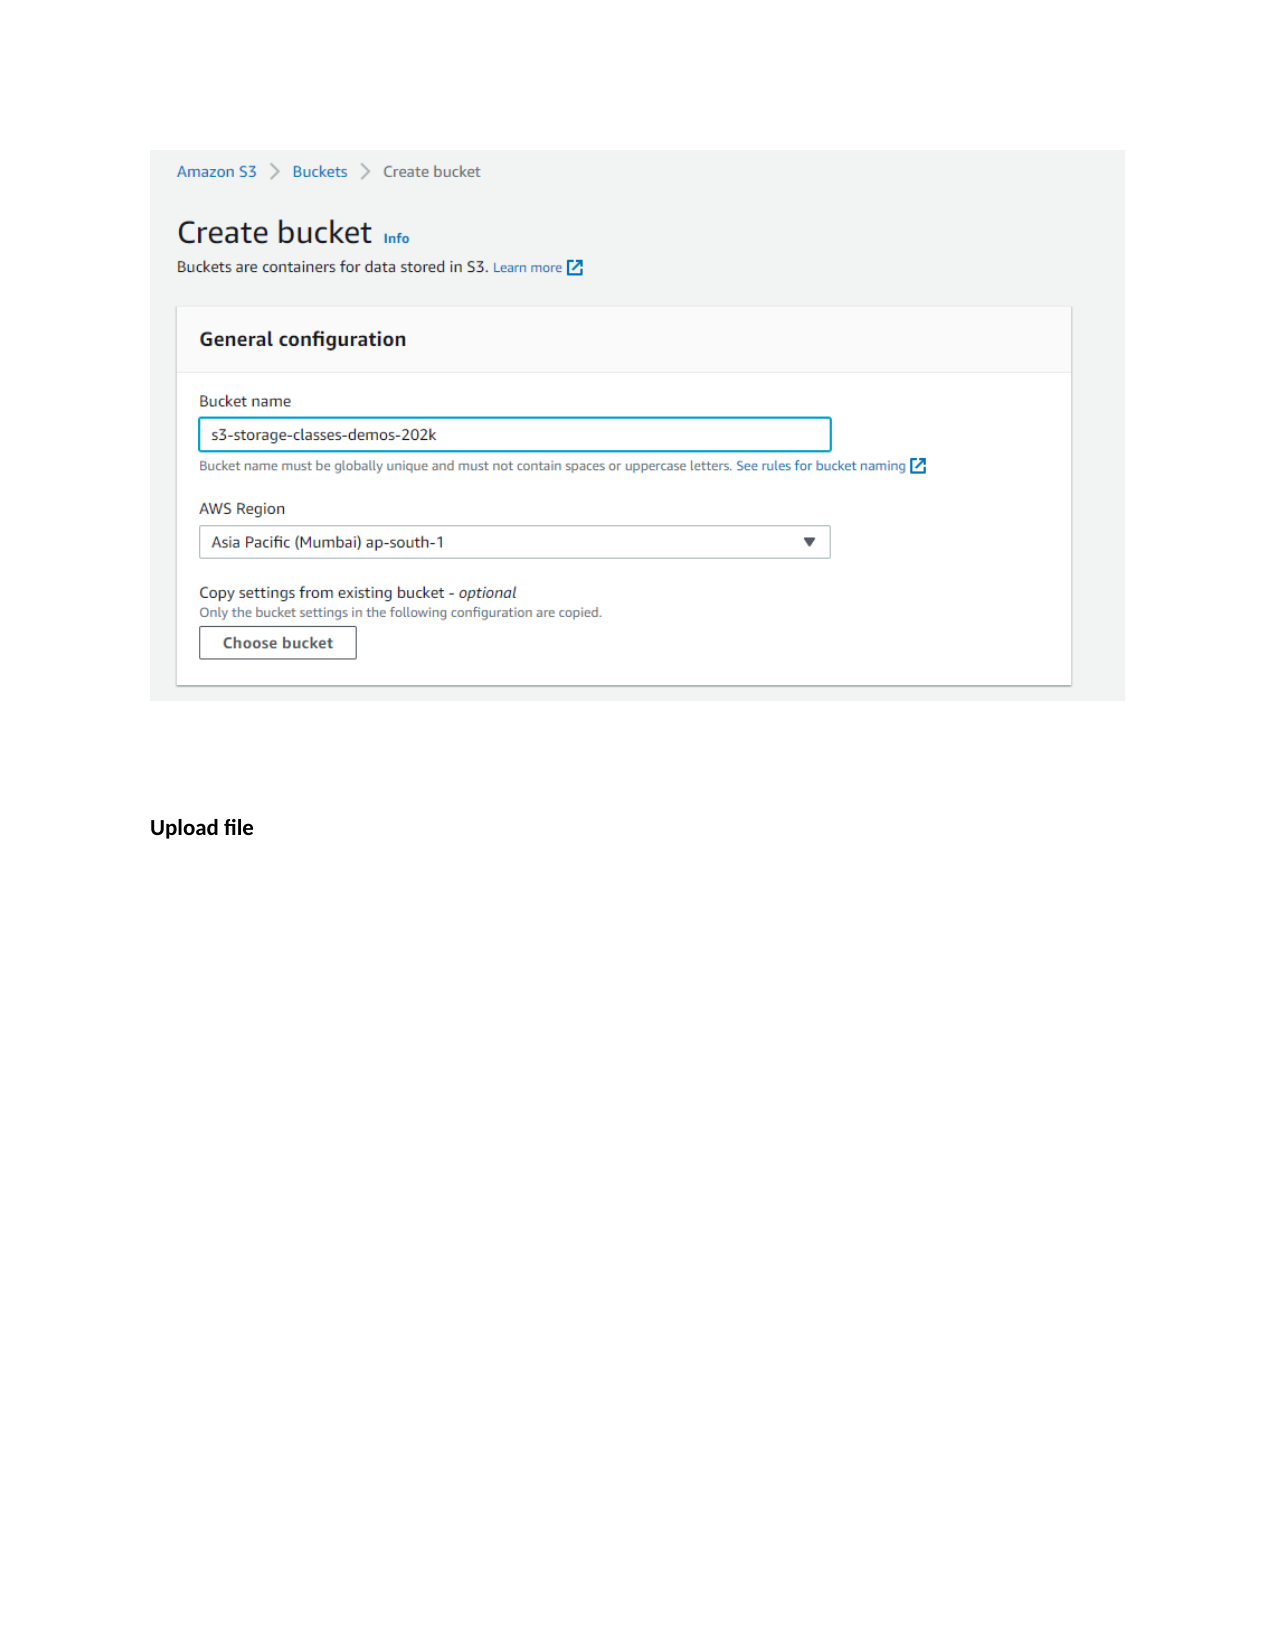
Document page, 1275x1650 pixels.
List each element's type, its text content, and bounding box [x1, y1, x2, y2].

picture [150, 150, 1125, 701]
text Upload file [150, 813, 1125, 841]
